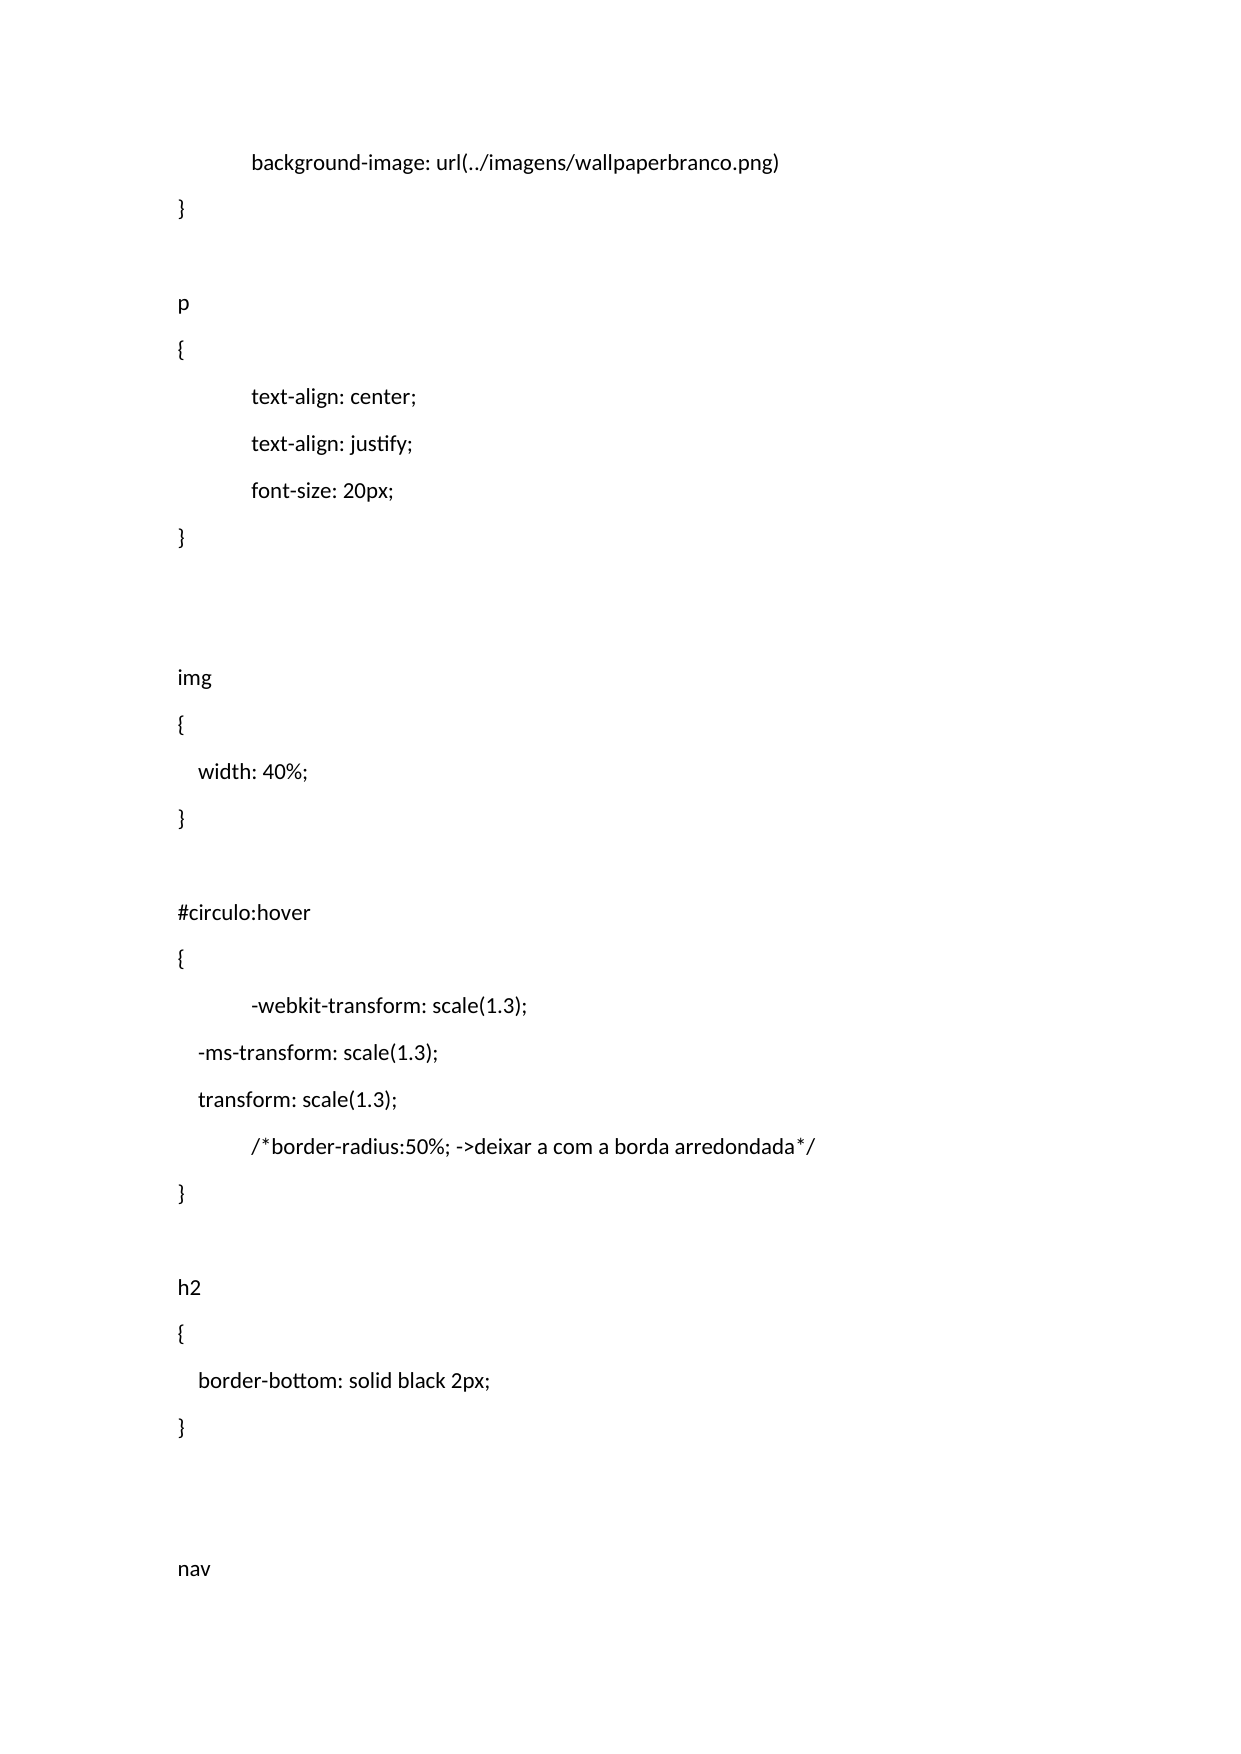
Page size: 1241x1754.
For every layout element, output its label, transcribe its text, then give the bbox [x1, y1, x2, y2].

text #circulo:hover [177, 898, 1063, 926]
text h2 [177, 1273, 1063, 1301]
text transform: scale(1.3); [177, 1085, 1063, 1113]
text } [177, 804, 1063, 832]
text /*border-radius:50%; ->deixar a com a borda arredondada*/ [177, 1132, 1063, 1160]
text { [177, 944, 1063, 972]
text p [177, 288, 1063, 316]
text img [177, 663, 1063, 691]
text } [177, 194, 1063, 222]
text } [177, 523, 1063, 551]
text nav [177, 1554, 1063, 1582]
text { [177, 1319, 1063, 1347]
text background-image: url(../imagens/wallpaperbranco.png) [177, 148, 1063, 176]
text -ms-transform: scale(1.3); [177, 1038, 1063, 1066]
text { [177, 710, 1063, 738]
text border-bottom: solid black 2px; [177, 1366, 1063, 1394]
text -webkit-transform: scale(1.3); [177, 991, 1063, 1019]
text text-align: center; [177, 382, 1063, 410]
text width: 40%; [177, 757, 1063, 785]
text } [177, 1413, 1063, 1441]
text font-size: 20px; [177, 476, 1063, 504]
text { [177, 335, 1063, 363]
text } [177, 1179, 1063, 1207]
text text-align: justify; [177, 429, 1063, 457]
